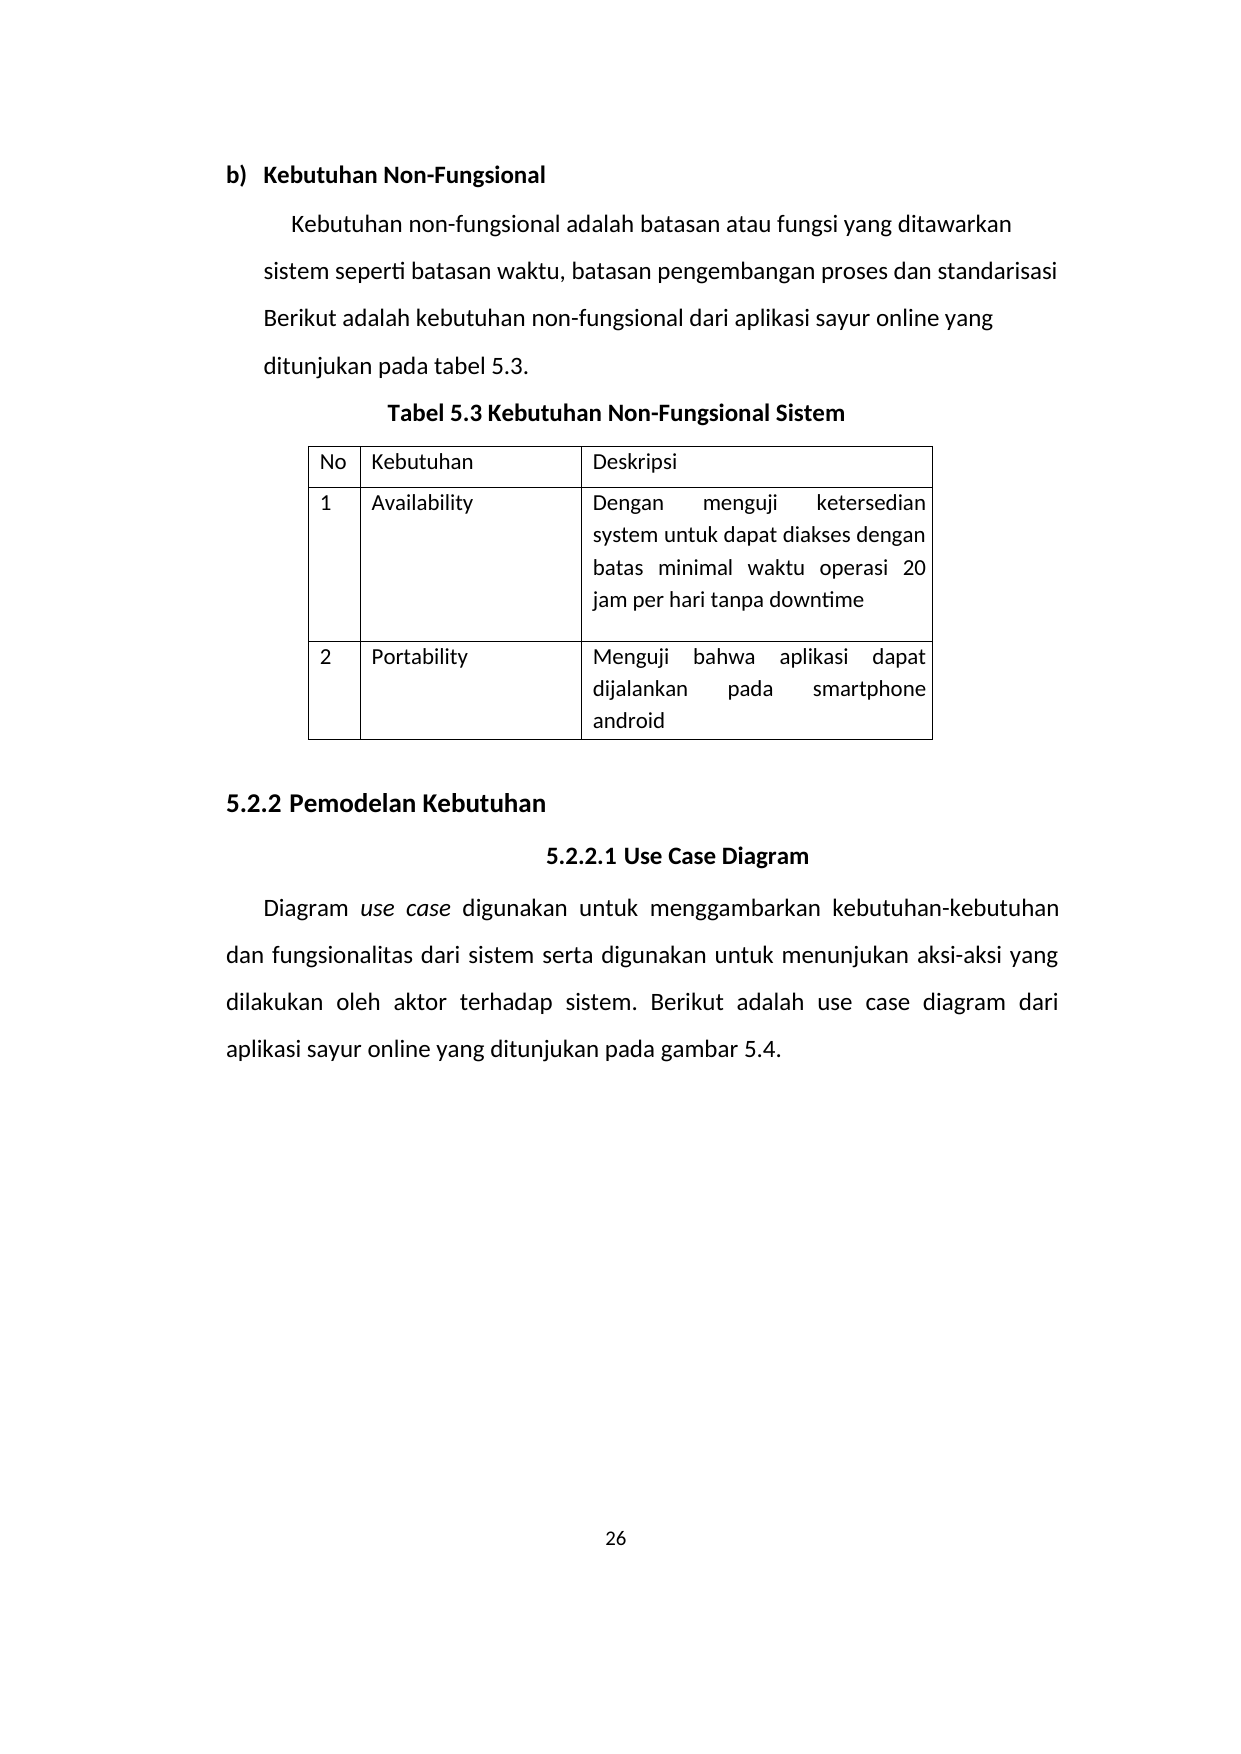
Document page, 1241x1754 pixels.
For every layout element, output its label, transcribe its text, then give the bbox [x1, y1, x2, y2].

table_header No [309, 447, 360, 487]
table_cell 2 [309, 642, 360, 738]
subtitle 5.2.2 Pemodelan Kebutuhan [226, 786, 1092, 819]
table_cell Availability [361, 488, 581, 641]
table_cell 1 [309, 488, 360, 641]
text Tabel 5.3 Kebutuhan Non-Fungsional Sistem [141, 397, 1092, 428]
table_header Deskripsi [582, 447, 932, 487]
table_cell Portability [361, 642, 581, 738]
table_header Kebutuhan [361, 447, 581, 487]
table_cell Menguji bahwa aplikasi dapat dijalankan pada smartphone android [582, 642, 932, 738]
subtitle 5.2.2.1 Use Case Diagram [227, 840, 1092, 871]
list Kebutuhan Non-Fungsional [226, 159, 1092, 189]
table_cell Dengan menguji ketersedian system untuk dapat diakses dengan batas minimal waktu operasi 20 jam per hari tanpa downtime [582, 488, 932, 641]
text Diagram use case digunakan untuk menggambarkan kebutuhan-kebutuhan dan fungsionalitas dari sistem serta digunakan untuk menunjukan aksi-aksi yang dilakukan oleh aktor terhadap sistem. Berikut adalah use case diagram dari aplikasi sayur online yang ditunjukan pada gambar 5.4. [226, 892, 1060, 1064]
list Kebutuhan non-fungsional adalah batasan atau fungsi yang ditawarkan sistem seperti batasan waktu, batasan pengembangan proses dan standarisasi Berikut adalah kebutuhan non-fungsional dari aplikasi sayur online yang ditunjukan pada tabel 5.3. [263, 208, 1060, 380]
